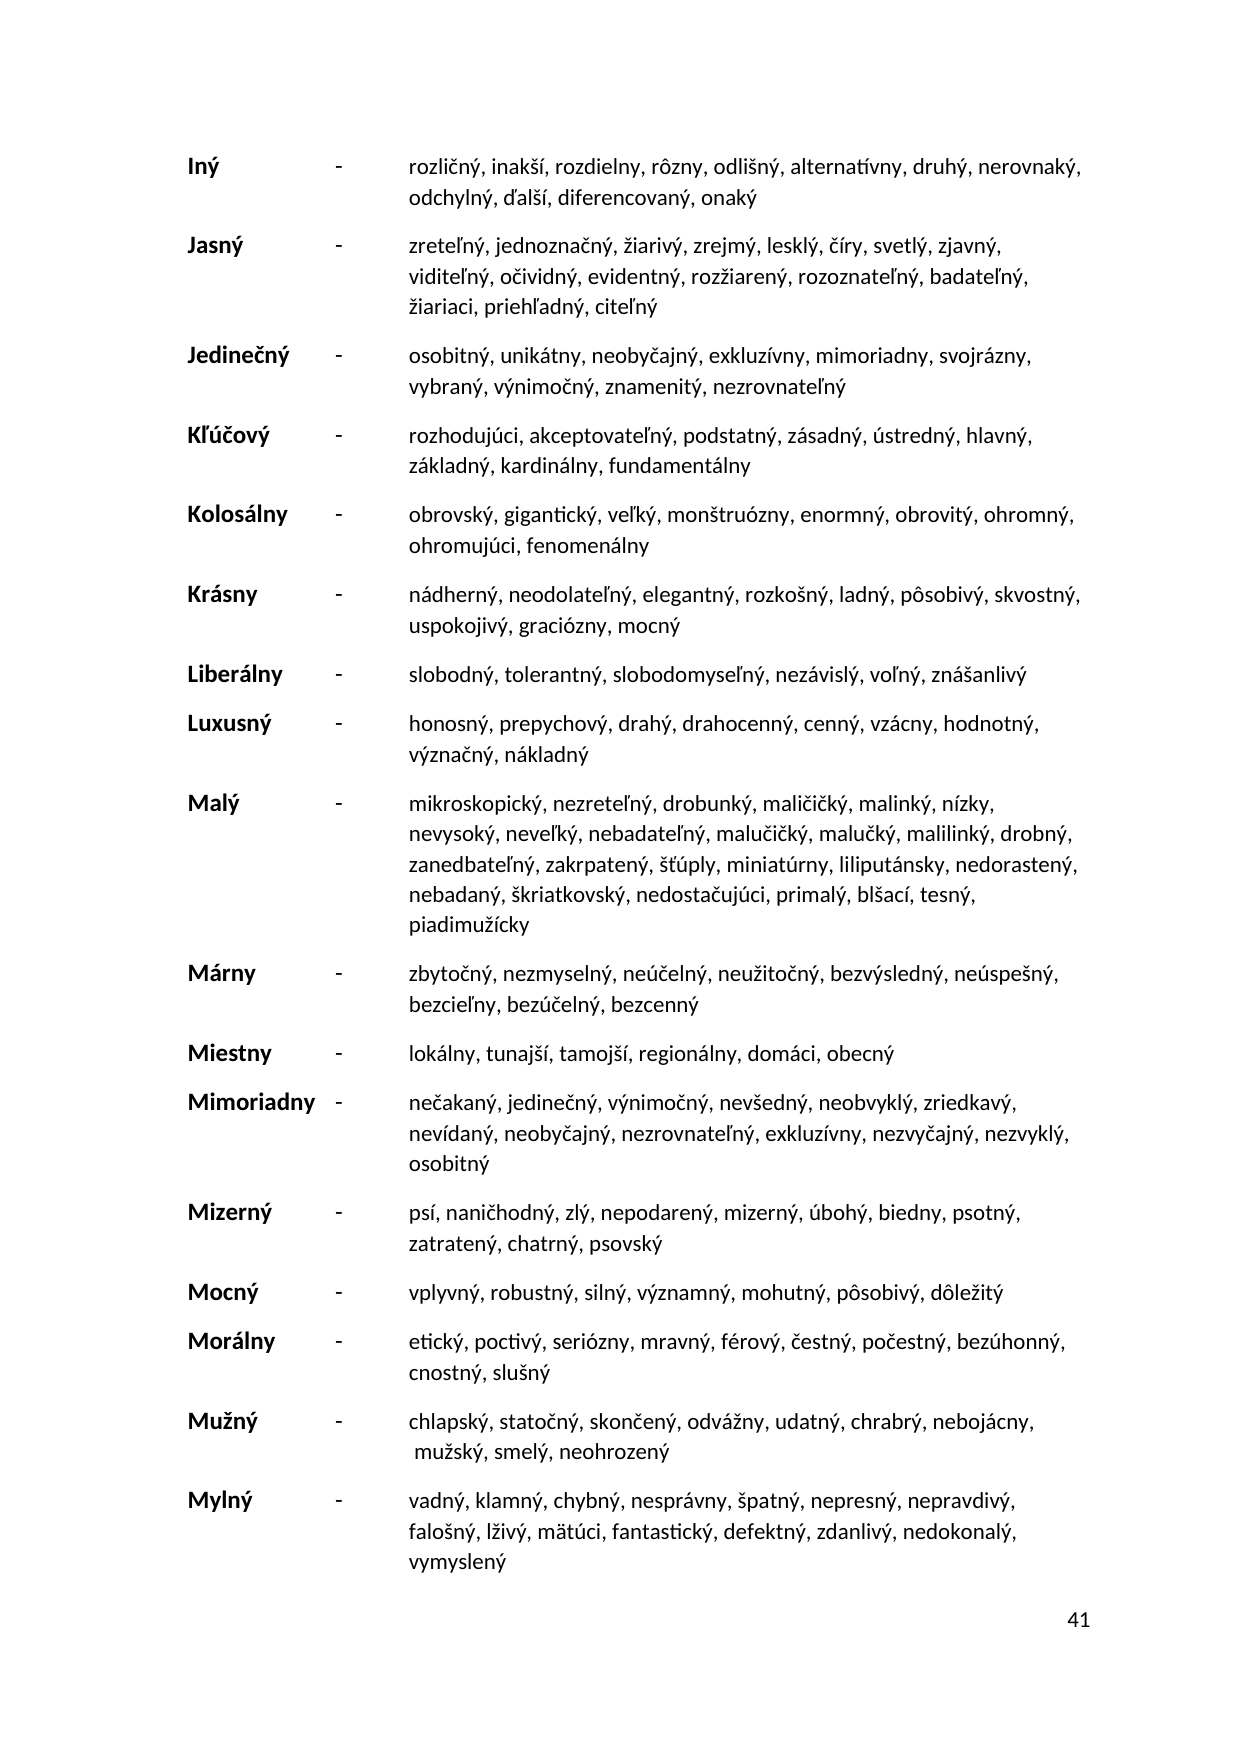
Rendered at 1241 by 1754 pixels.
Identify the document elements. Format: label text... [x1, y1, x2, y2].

text Liberálny - slobodný, tolerantný, slobodomyseľný, nezávislý, voľný, znášanlivý [187, 658, 1090, 688]
text Luxusný - honosný, prepychový, drahý, drahocenný, cenný, vzácny, hodnotný, význačný, nákladný [187, 707, 1090, 768]
text Malý - mikroskopický, nezreteľný, drobunký, maličičký, malinký, nízky, nevysoký, neveľký, nebadateľný, malučičký, malučký, malilinký, drobný, zanedbateľný, zakrpatený, šťúply, miniatúrny, liliputánsky, nedorastený, nebadaný, škriatkovský, nedostačujúci, primalý, blšací, tesný, piadimužícky [187, 787, 1090, 938]
text Márny - zbytočný, nezmyselný, neúčelný, neužitočný, bezvýsledný, neúspešný, bezcieľny, bezúčelný, bezcenný [187, 957, 1090, 1018]
text Mocný - vplyvný, robustný, silný, významný, mohutný, pôsobivý, dôležitý [187, 1276, 1090, 1306]
text Kolosálny - obrovský, gigantický, veľký, monštruózny, enormný, obrovitý, ohromný, ohromujúci, fenomenálny [187, 498, 1090, 559]
text Miestny - lokálny, tunajší, tamojší, regionálny, domáci, obecný [187, 1037, 1090, 1067]
text Jedinečný - osobitný, unikátny, neobyčajný, exkluzívny, mimoriadny, svojrázny, vybraný, výnimočný, znamenitý, nezrovnateľný [187, 339, 1090, 400]
text Iný - rozličný, inakší, rozdielny, rôzny, odlišný, alternatívny, druhý, nerovnaký, odchylný, ďalší, diferencovaný, onaký [187, 150, 1090, 211]
text Jasný - zreteľný, jednoznačný, žiarivý, zrejmý, lesklý, číry, svetlý, zjavný, viditeľný, očividný, evidentný, rozžiarený, rozoznateľný, badateľný, žiariaci, priehľadný, citeľný [187, 229, 1090, 321]
text Krásny - nádherný, neodolateľný, elegantný, rozkošný, ladný, pôsobivý, skvostný, uspokojivý, graciózny, mocný [187, 578, 1090, 639]
text Mužný - chlapský, statočný, skončený, odvážny, udatný, chrabrý, nebojácny, mužský, smelý, neohrozený [187, 1405, 1090, 1466]
text Mylný - vadný, klamný, chybný, nesprávny, špatný, nepresný, nepravdivý, falošný, lživý, mätúci, fantastický, defektný, zdanlivý, nedokonalý, vymyslený [187, 1484, 1090, 1575]
text Kľúčový - rozhodujúci, akceptovateľný, podstatný, zásadný, ústredný, hlavný, základný, kardinálny, fundamentálny [187, 419, 1090, 480]
text Mizerný - psí, naničhodný, zlý, nepodarený, mizerný, úbohý, biedny, psotný, zatratený, chatrný, psovský [187, 1196, 1090, 1257]
text Mimoriadny - nečakaný, jedinečný, výnimočný, nevšedný, neobvyklý, zriedkavý, nevídaný, neobyčajný, nezrovnateľný, exkluzívny, nezvyčajný, nezvyklý, osobitný [187, 1086, 1090, 1177]
text Morálny - etický, poctivý, seriózny, mravný, férový, čestný, počestný, bezúhonný, cnostný, slušný [187, 1325, 1090, 1386]
